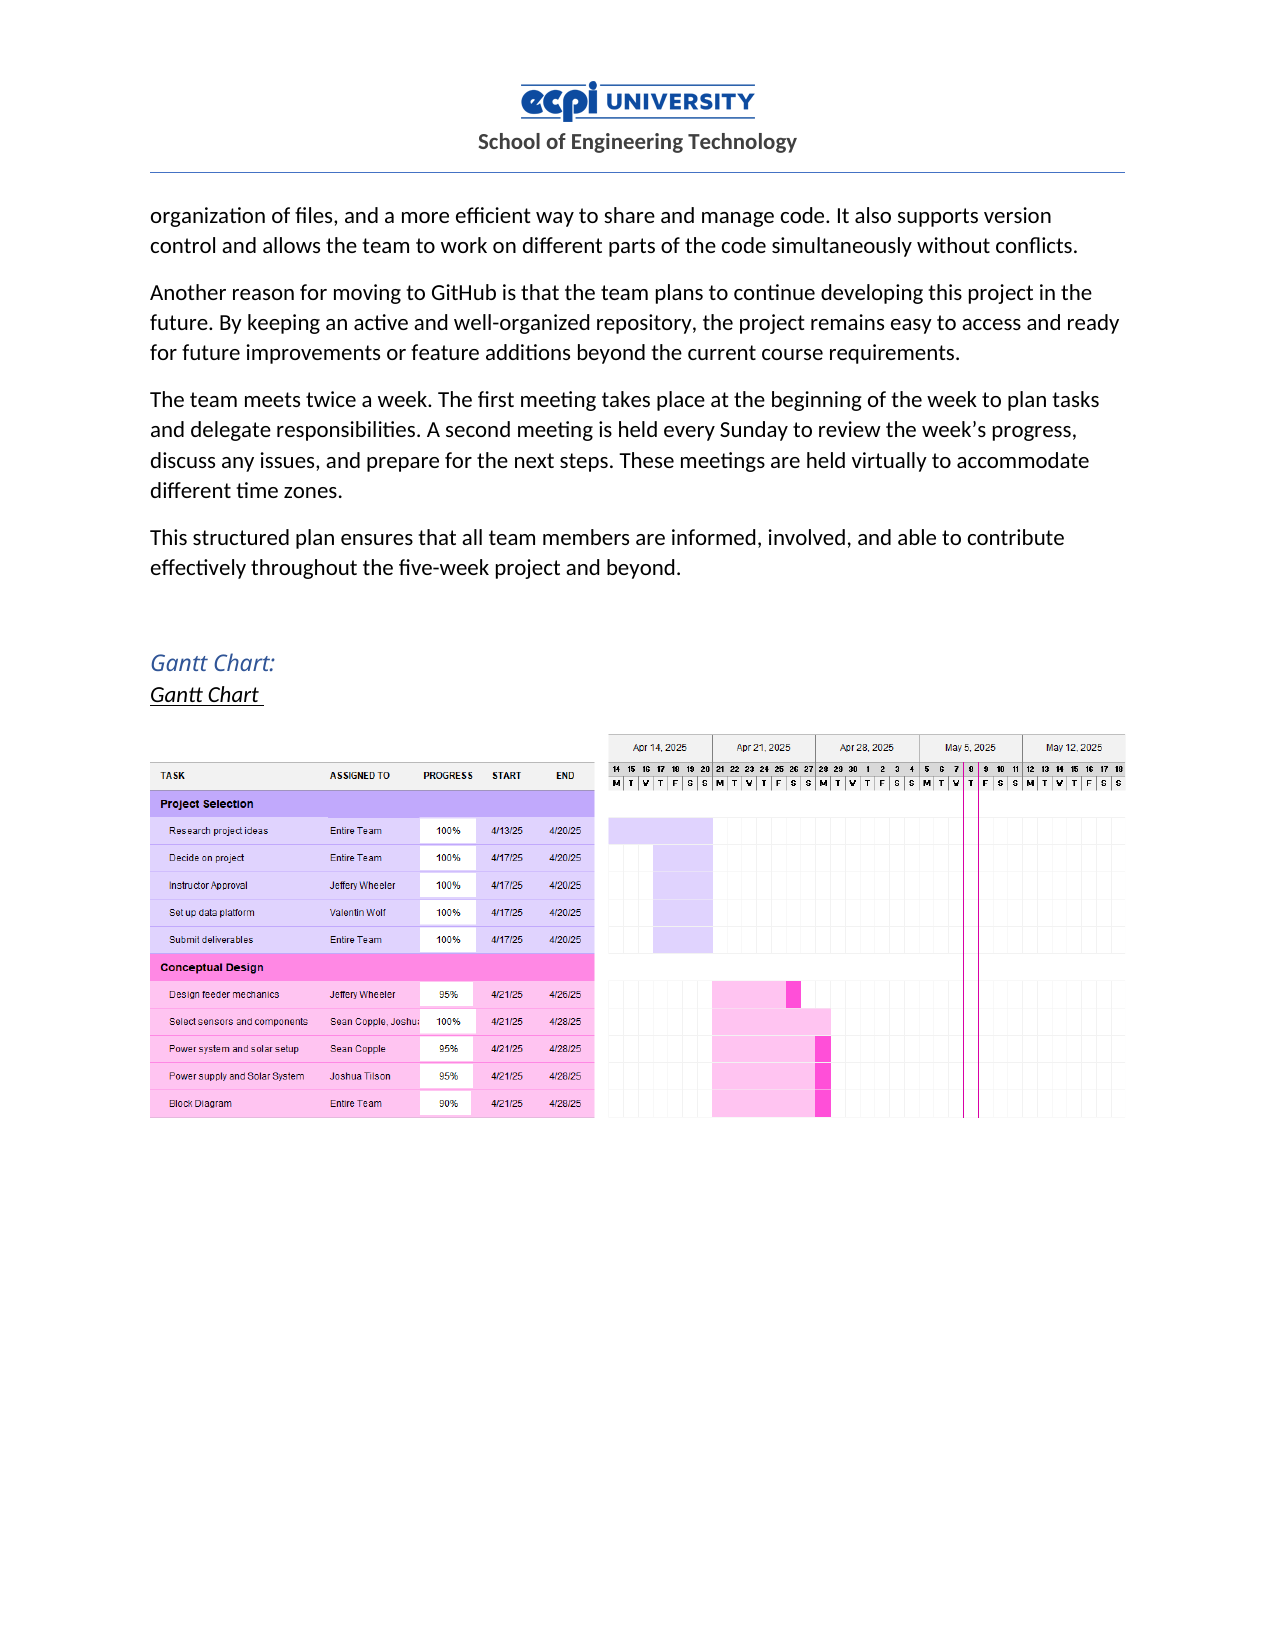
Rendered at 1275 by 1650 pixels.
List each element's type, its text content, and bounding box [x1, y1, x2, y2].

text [150, 201, 1125, 259]
subtitle Gantt Chart: [150, 647, 1125, 678]
picture [150, 727, 1125, 1118]
text The team meets twice a week. The first meeting takes place at the beginning of the week to plan tasks and delegate responsibilities. A second meeting is held every Sunday to review the week’s progress, discuss any issues, and prepare for the next steps. These meetings are held virtually to accommodate different time zones. [150, 385, 1125, 504]
picture [510, 75, 766, 128]
text This structured plan ensures that all team members are informed, involved, and able to contribute effectively throughout the five-week project and beyond. [150, 523, 1125, 581]
text Gantt Chart [150, 681, 1125, 708]
text Another reason for moving to GitHub is that the team plans to continue developing this project in the future. By keeping an active and well-organized repository, the project remains easy to access and ready for future improvements or feature additions beyond the current course requirements. [150, 278, 1125, 366]
